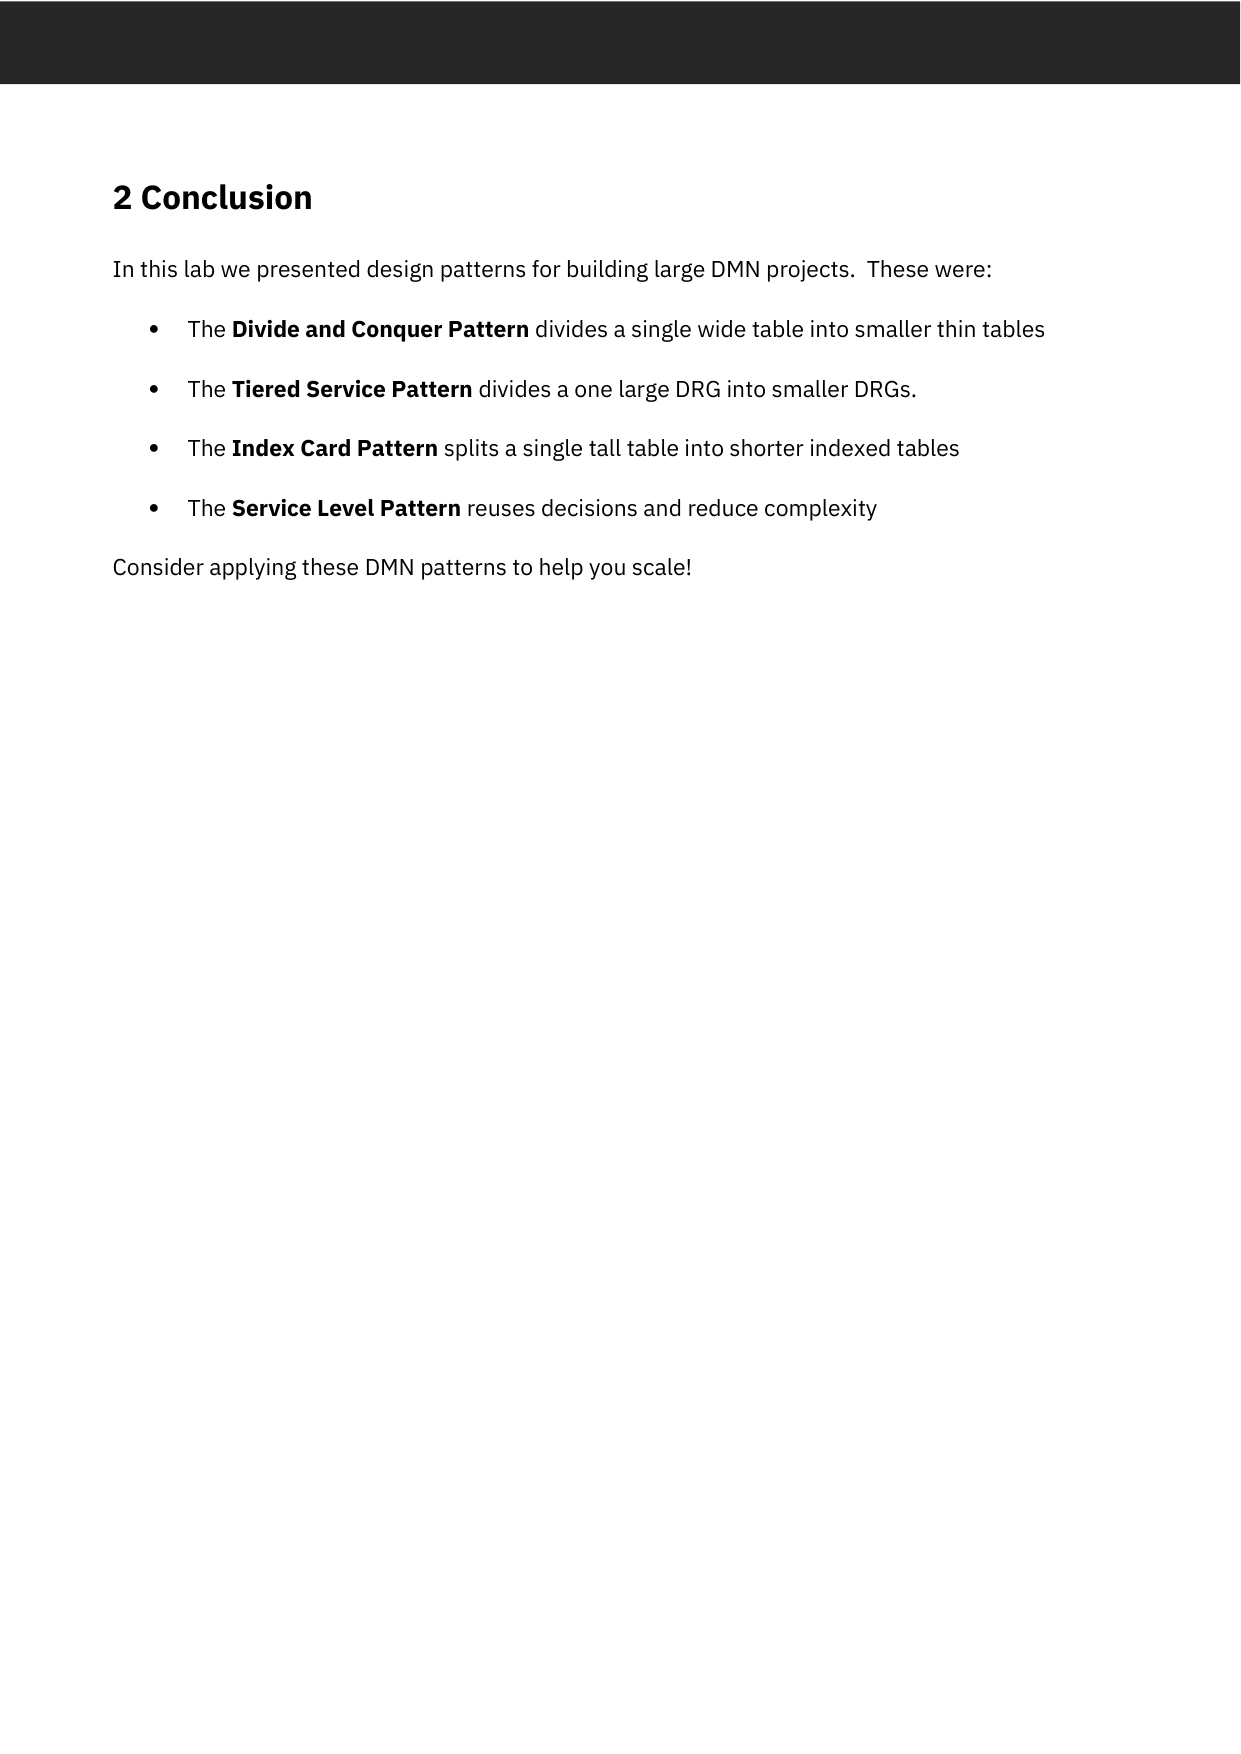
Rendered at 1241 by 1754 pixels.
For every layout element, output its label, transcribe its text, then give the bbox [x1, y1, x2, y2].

list The Divide and Conquer Pattern divides a single wide table into smaller thin tables [150, 314, 1128, 344]
text Consider applying these DMN patterns to help you scale! [112, 552, 1128, 582]
text In this lab we presented design patterns for building large DMN projects. These were: [112, 254, 1128, 284]
subtitle Conclusion [112, 175, 1128, 218]
list The Service Level Pattern reuses decisions and reduce complexity [150, 493, 1128, 522]
list The Index Card Pattern splits a single tall table into shorter indexed tables [150, 433, 1128, 463]
list The Tiered Service Pattern divides a one large DRG into smaller DRGs. [150, 373, 1128, 403]
